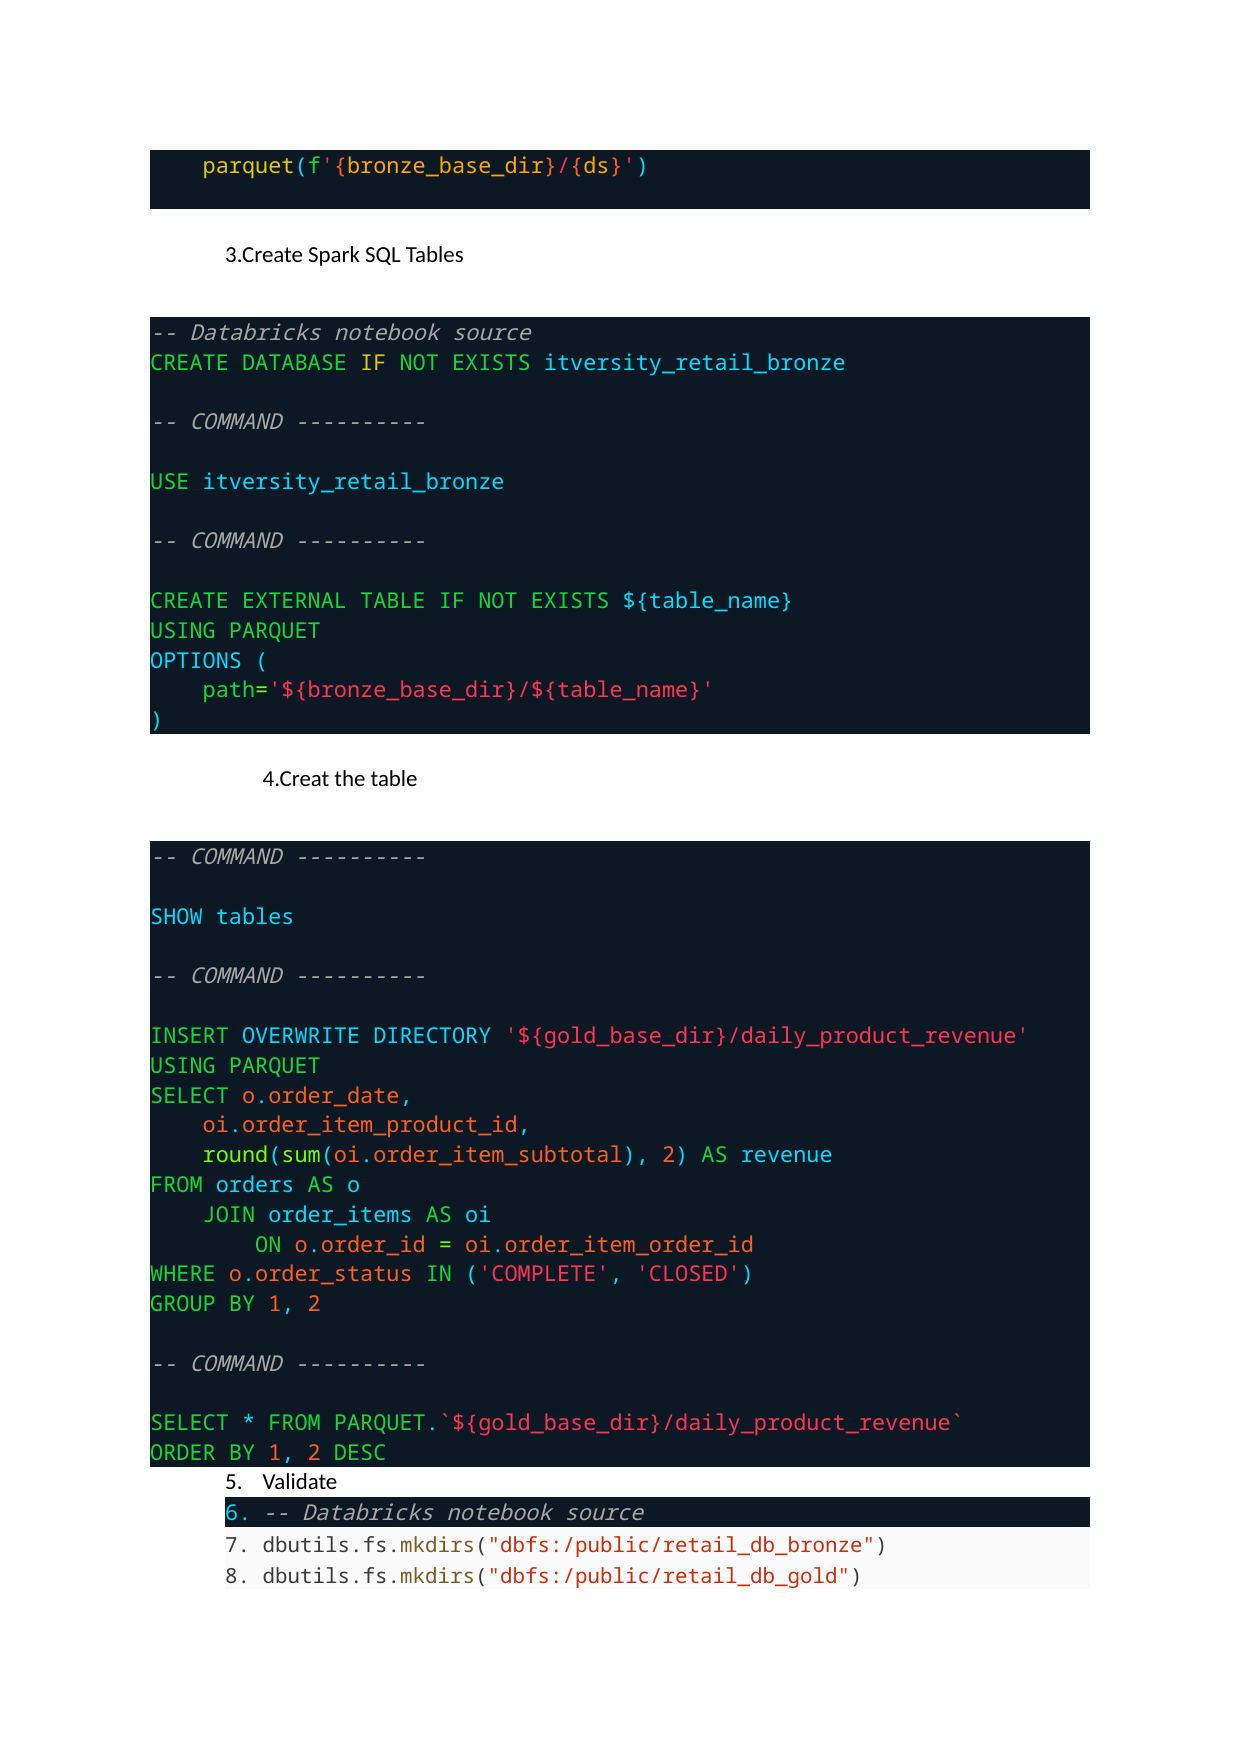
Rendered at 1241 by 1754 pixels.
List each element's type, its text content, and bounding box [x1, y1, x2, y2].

text oi.order_item_product_id, [150, 1109, 1090, 1139]
text CREATE EXTERNAL TABLE IF NOT EXISTS ${table_name} [150, 585, 1090, 615]
text GROUP BY 1, 2 [150, 1288, 1090, 1318]
list 4.Creat the table [262, 764, 1090, 792]
text ORDER BY 1, 2 DESC [150, 1437, 1090, 1467]
text FROM orders AS o [150, 1169, 1090, 1199]
text INSERT OVERWRITE DIRECTORY '${gold_base_dir}/daily_product_revenue' [150, 1020, 1090, 1050]
text path='${bronze_base_dir}/${table_name}' [150, 674, 1090, 704]
text SELECT * FROM PARQUET.`${gold_base_dir}/daily_product_revenue` [150, 1407, 1090, 1437]
text USING PARQUET [150, 1050, 1090, 1079]
text round(sum(oi.order_item_subtotal), 2) AS revenue [150, 1139, 1090, 1169]
text ) [150, 704, 1090, 734]
text parquet(f'{bronze_base_dir}/{ds}') [150, 150, 1090, 180]
text WHERE o.order_status IN ('COMPLETE', 'CLOSED') [150, 1258, 1090, 1288]
list 3.Create Spark SQL Tables [225, 240, 1090, 268]
list -- Databricks notebook source [225, 1497, 1090, 1527]
list dbutils.fs.mkdirs("dbfs:/public/retail_db_bronze") [225, 1527, 1090, 1558]
list dbutils.fs.mkdirs("dbfs:/public/retail_db_gold") [225, 1558, 1090, 1589]
text -- COMMAND ---------- [150, 1348, 1090, 1377]
text USING PARQUET [150, 615, 1090, 644]
list Validate [225, 1467, 1090, 1495]
text USE itversity_retail_bronze [150, 466, 1090, 496]
text -- COMMAND ---------- [150, 525, 1090, 555]
text -- COMMAND ---------- [150, 406, 1090, 436]
text CREATE DATABASE IF NOT EXISTS itversity_retail_bronze [150, 347, 1090, 376]
text JOIN order_items AS oi [150, 1199, 1090, 1228]
text -- COMMAND ---------- [150, 960, 1090, 990]
text SELECT o.order_date, [150, 1079, 1090, 1109]
text -- COMMAND ---------- [150, 841, 1090, 871]
text ON o.order_id = oi.order_item_order_id [150, 1228, 1090, 1258]
text -- Databricks notebook source [150, 317, 1090, 347]
text SHOW tables [150, 901, 1090, 931]
text OPTIONS ( [150, 644, 1090, 674]
